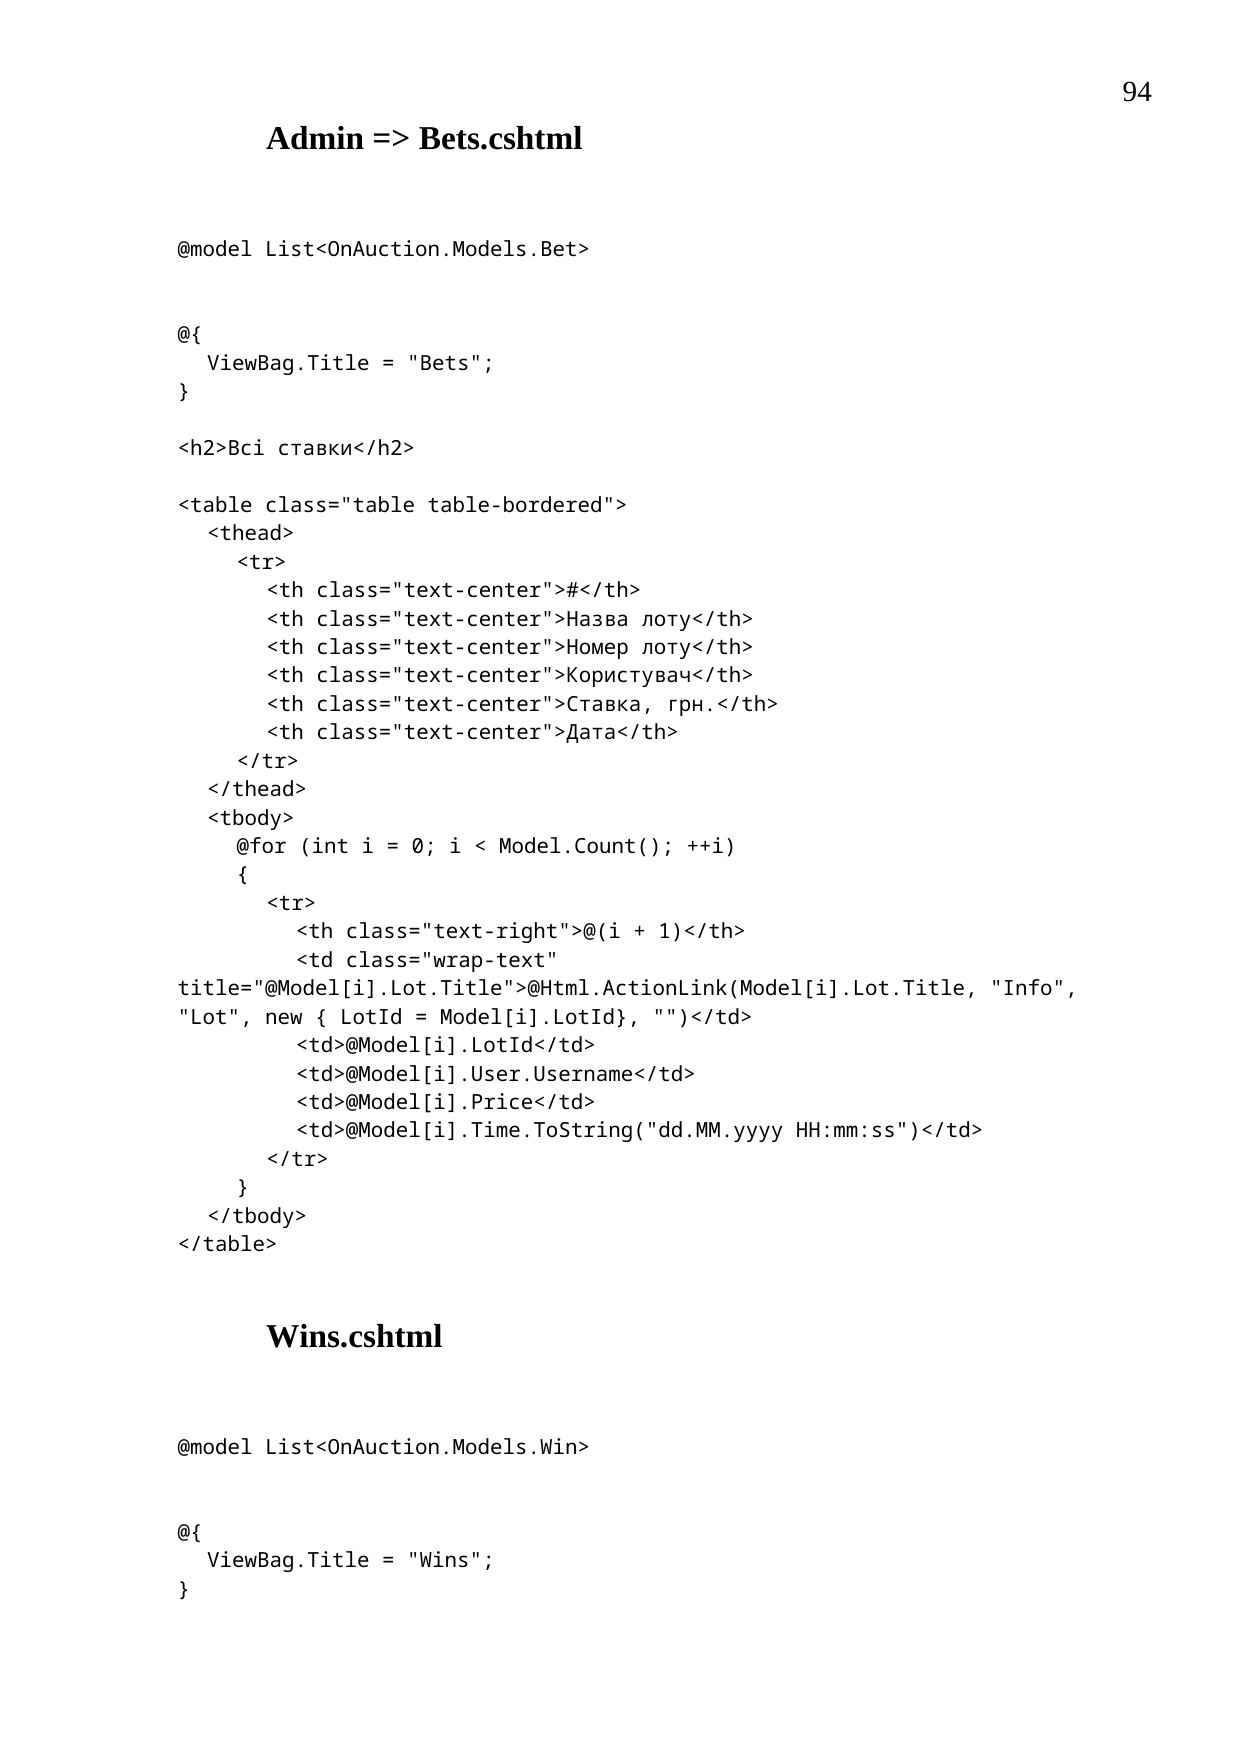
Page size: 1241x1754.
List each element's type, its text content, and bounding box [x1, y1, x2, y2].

text <tbody> [177, 803, 1152, 831]
text <h2>Всі ставки</h2> [177, 433, 1152, 461]
text <td>@Model[i].LotId</td> [177, 1030, 1152, 1059]
text <table class="table table-bordered"> [177, 490, 1152, 518]
text @{ [177, 319, 1152, 348]
list Admin => Bets.cshtml [266, 118, 1152, 156]
text </tbody> [177, 1201, 1152, 1229]
text <th class="text-center">Номер лоту</th> [177, 632, 1152, 661]
list Wins.cshtml [266, 1316, 1152, 1354]
text </tr> [177, 1144, 1152, 1172]
text } [177, 376, 1152, 404]
text <th class="text-center">#</th> [177, 575, 1152, 604]
text @{ [177, 1517, 1152, 1546]
text <thead> [177, 518, 1152, 547]
text <td>@Model[i].User.Username</td> [177, 1059, 1152, 1087]
text <tr> [177, 888, 1152, 916]
text </tr> [177, 746, 1152, 774]
text ViewBag.Title = "Wins"; [177, 1546, 1152, 1574]
text } [177, 1574, 1152, 1602]
text <th class="text-center">Назва лоту</th> [177, 604, 1152, 632]
text <th class="text-center">Користувач</th> [177, 661, 1152, 689]
text <th class="text-right">@(i + 1)</th> [177, 916, 1152, 945]
text </thead> [177, 774, 1152, 803]
text <tr> [177, 547, 1152, 575]
text @model List<OnAuction.Models.Win> [177, 1432, 1152, 1460]
text <td>@Model[i].Time.ToString("dd.MM.yyyy HH:mm:ss")</td> [177, 1116, 1152, 1144]
text <td class="wrap-text" title="@Model[i].Lot.Title">@Html.ActionLink(Model[i].Lot.Title, "Info", "Lot", new { LotId = Model[i].LotId}, "")</td> [177, 945, 1152, 1030]
text <th class="text-center">Ставка, грн.</th> [177, 689, 1152, 717]
text @for (int i = 0; i < Model.Count(); ++i) [177, 831, 1152, 859]
text ViewBag.Title = "Bets"; [177, 348, 1152, 376]
text </table> [177, 1229, 1152, 1258]
text { [177, 859, 1152, 888]
text <th class="text-center">Дата</th> [177, 717, 1152, 746]
text } [177, 1172, 1152, 1201]
text @model List<OnAuction.Models.Bet> [177, 234, 1152, 262]
text <td>@Model[i].Price</td> [177, 1087, 1152, 1116]
